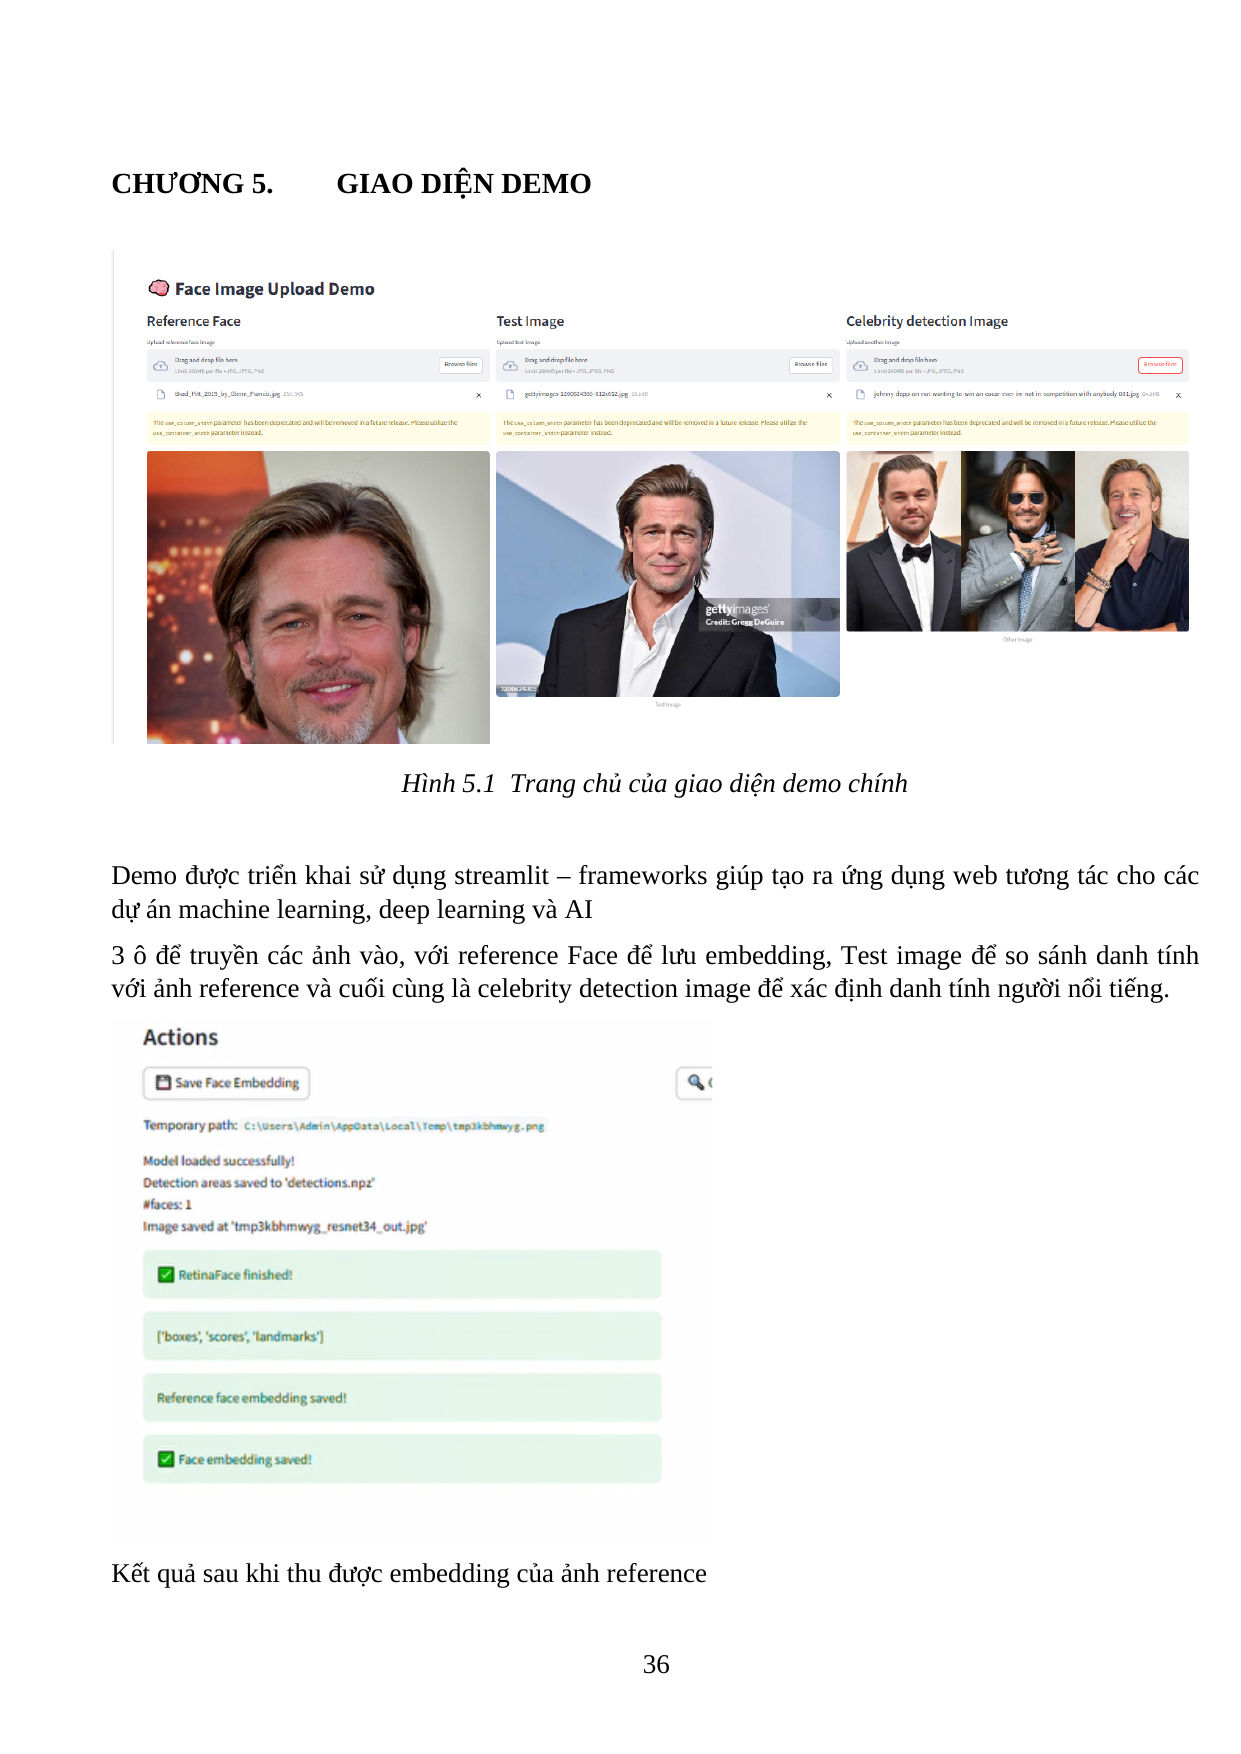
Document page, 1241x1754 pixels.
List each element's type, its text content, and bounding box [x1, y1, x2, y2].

picture [111, 1018, 713, 1543]
text 3 ô để truyền các ảnh vào, với reference Face để lưu embedding, Test image để so sánh danh tính với ảnh reference và cuối cùng là celebrity detection image để xác định danh tính người nổi tiếng. [111, 939, 1201, 1003]
text Hình 5.1 Trang chủ của giao diện demo chính [111, 767, 1201, 798]
text Kết quả sau khi thu được embedding của ảnh reference [111, 1558, 1201, 1589]
subtitle GIAO DIỆN DEMO [111, 166, 1201, 200]
text Demo được triển khai sử dụng streamlit – frameworks giúp tạo ra ứng dụng web tương tác cho các dự án machine learning, deep learning và AI [111, 859, 1201, 924]
picture [111, 250, 1202, 744]
